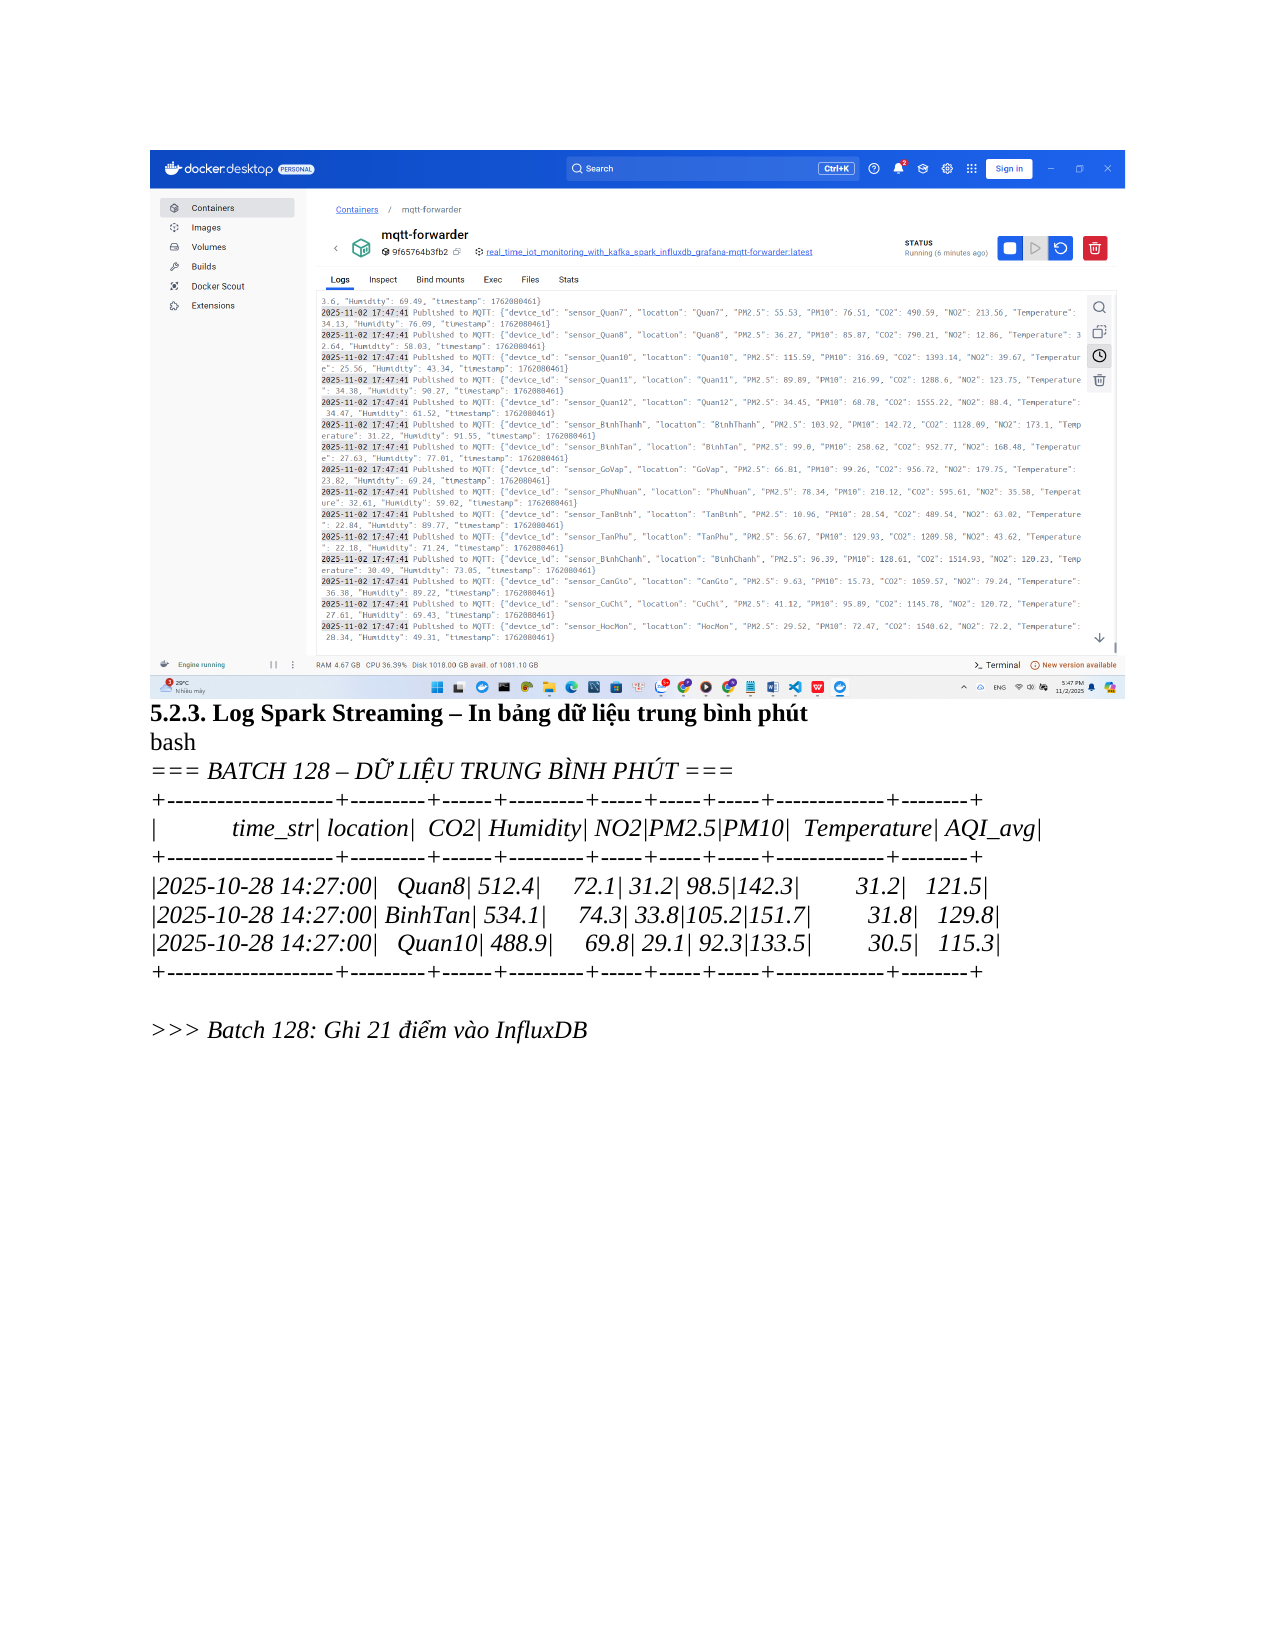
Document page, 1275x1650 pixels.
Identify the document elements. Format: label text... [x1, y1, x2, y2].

text |2025-10-28 14:27:00| Quan8| 512.4| 72.1| 31.2| 98.5|142.3| 31.2| 121.5| [150, 871, 1125, 900]
text +--------------------+---------+------+---------+-----+-----+-----+-------------+--------+ [150, 842, 1125, 871]
text >>> Batch 128: Ghi 21 điểm vào InfluxDB [150, 1015, 1125, 1043]
text | time_str| location| CO2| Humidity| NO2|PM2.5|PM10| Temperature| AQI_avg| [150, 813, 1125, 842]
picture [150, 150, 1125, 699]
text bash [150, 727, 1125, 756]
text === BATCH 128 – DỮ LIỆU TRUNG BÌNH PHÚT === [150, 756, 1125, 785]
text +--------------------+---------+------+---------+-----+-----+-----+-------------+--------+ [150, 785, 1125, 813]
text +--------------------+---------+------+---------+-----+-----+-----+-------------+--------+ [150, 957, 1125, 986]
text |2025-10-28 14:27:00| Quan10| 488.9| 69.8| 29.1| 92.3|133.5| 30.5| 115.3| [150, 928, 1125, 957]
text |2025-10-28 14:27:00| BinhTan| 534.1| 74.3| 33.8|105.2|151.7| 31.8| 129.8| [150, 900, 1125, 928]
text 5.2.3. Log Spark Streaming – In bảng dữ liệu trung bình phút [150, 699, 1125, 727]
